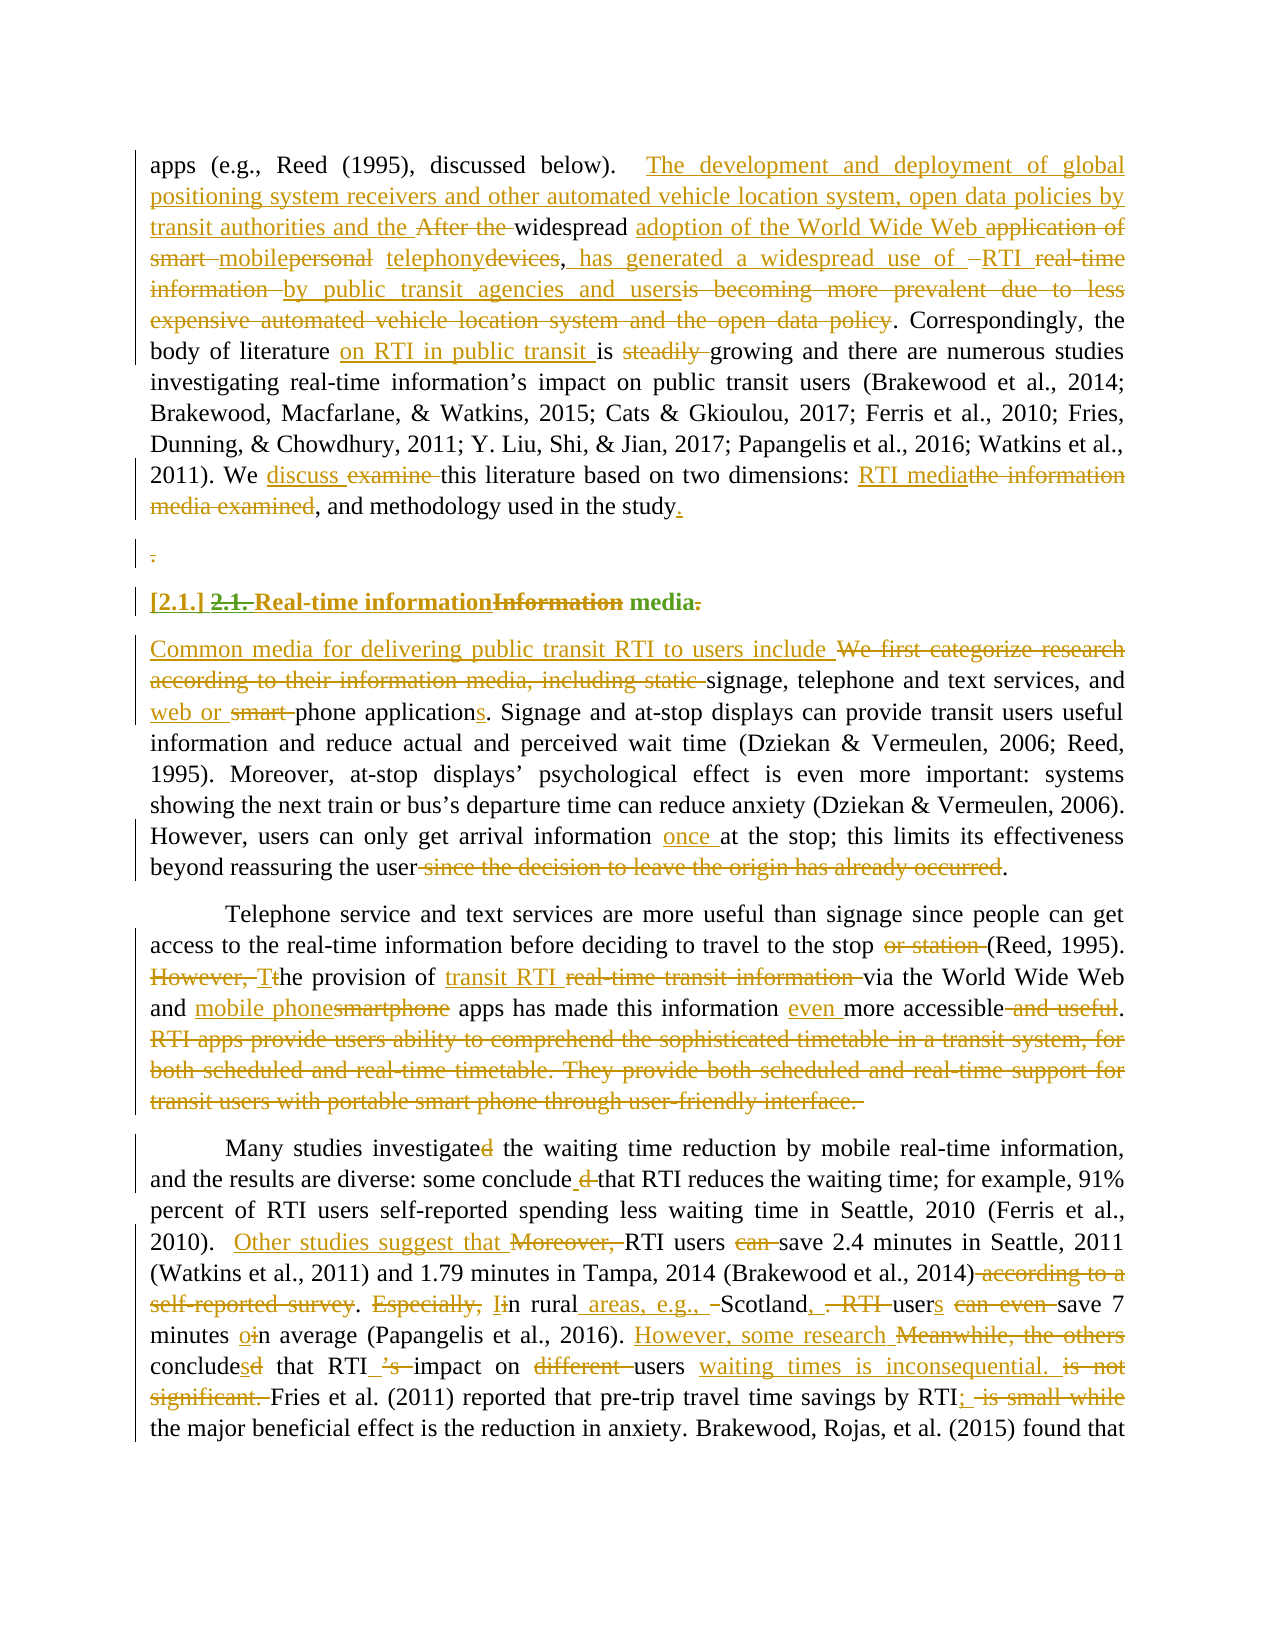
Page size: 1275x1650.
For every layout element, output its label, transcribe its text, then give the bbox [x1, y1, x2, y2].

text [150, 1133, 1125, 1442]
text Telephone service and text services are more useful than signage since people can get access to the real-time information before deciding to travel to the stop (Reed, 1995). he provision of via the World Wide Web and apps has made this information more accessible. [150, 1041, 1125, 1070]
text Telephone service and text services are more useful than signage since people can get access to the real-time information before deciding to travel to the stop (Reed, 1995). he provision of via the World Wide Web and apps has made this information more accessible. [150, 1072, 1125, 1114]
list media [150, 587, 1125, 616]
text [150, 150, 1125, 206]
text signage, telephone and text services, and phone application. Signage and at-stop displays can provide transit users useful information and reduce actual and perceived wait time (Dziekan & Vermeulen, 2006; Reed, 1995). Moreover, at-stop displays’ psychological effect is even more important: systems showing the next train or bus’s departure time can reduce anxiety (Dziekan & Vermeulen, 2006). However, users can only get arrival information at the stop; this limits its effectiveness beyond reassuring the user. [150, 634, 1125, 881]
text Telephone service and text services are more useful than signage since people can get access to the real-time information before deciding to travel to the stop (Reed, 1995). he provision of via the World Wide Web and apps has made this information more accessible. [150, 899, 1125, 1039]
